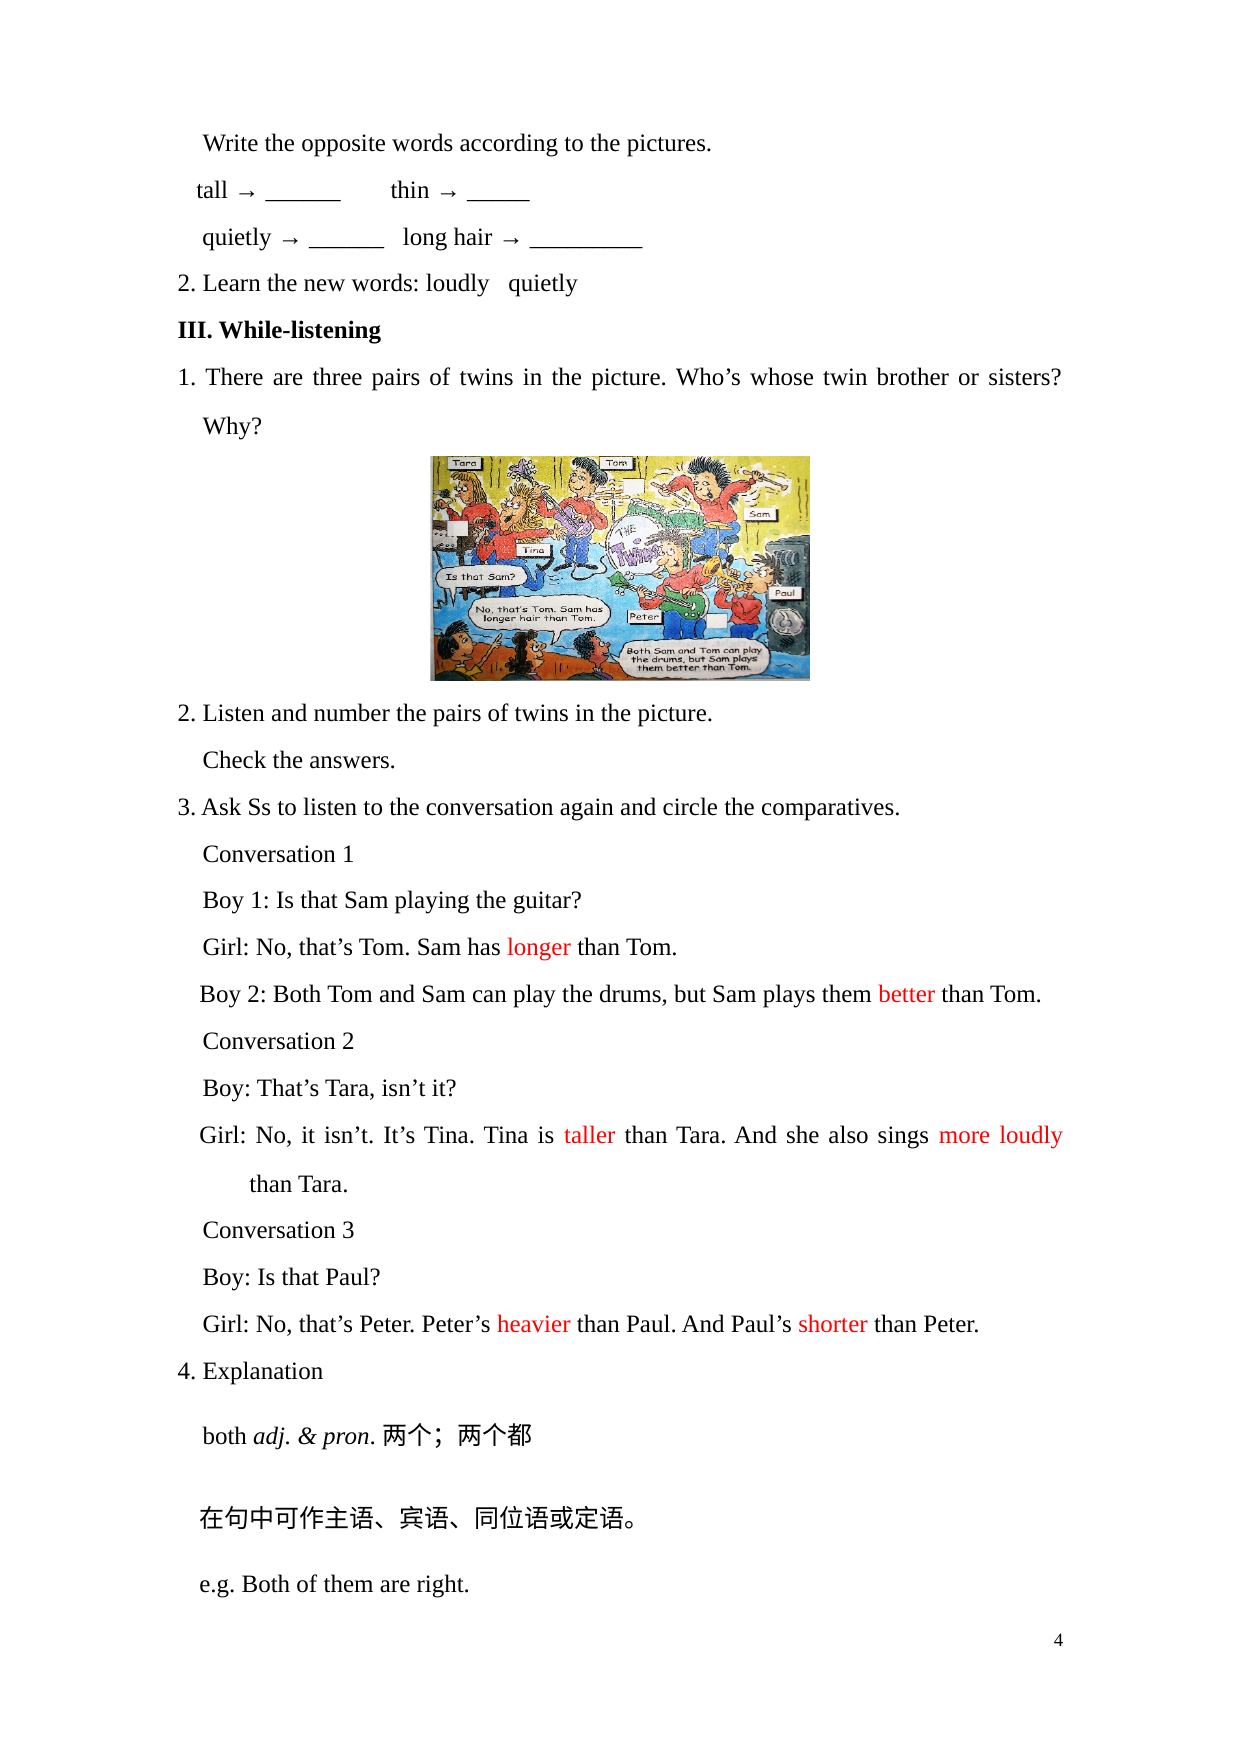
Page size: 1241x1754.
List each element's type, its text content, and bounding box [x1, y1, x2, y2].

text 在句中可作主语、宾语、同位语或定语。 [199, 1484, 1063, 1549]
picture [430, 456, 810, 681]
text Check the answers. [177, 743, 1063, 776]
text both adj. & pron. 两个；两个都 [177, 1401, 1063, 1466]
text tall → ______ thin → _____ [177, 173, 1063, 205]
text 4. Explanation [177, 1354, 1063, 1387]
text Girl: No, that’s Peter. Peter’s heavier than Paul. And Paul’s shorter than Peter. [177, 1307, 1063, 1340]
text Conversation 1 [177, 837, 1063, 869]
text Girl: No, it isn’t. It’s Tina. Tina is taller than Tara. And she also sings more loudly than Tara. [199, 1118, 1063, 1199]
text Girl: No, that’s Tom. Sam has longer than Tom. [177, 931, 1063, 963]
text 3. Ask Ss to listen to the conversation again and circle the comparatives. [177, 790, 1063, 822]
text Boy: Is that Paul? [177, 1261, 1063, 1293]
text Conversation 3 [177, 1214, 1063, 1246]
text Boy: That’s Tara, isn’t it? [177, 1071, 1063, 1104]
text 1. There are three pairs of twins in the picture. Who’s whose twin brother or sisters? Why? [177, 360, 1063, 442]
text Write the opposite words according to the pictures. [177, 126, 1063, 158]
text Boy 1: Is that Sam playing the guitar? [177, 884, 1063, 916]
text Boy 2: Both Tom and Sam can play the drums, but Sam plays them better than Tom. [199, 977, 1063, 1010]
text 2. Learn the new words: loudly quietly [177, 267, 1063, 299]
text 2. Listen and number the pairs of twins in the picture. [177, 696, 1063, 729]
text Conversation 2 [177, 1024, 1063, 1057]
text III. While-listening [177, 313, 1063, 346]
text quietly → ______ long hair → _________ [177, 220, 1063, 252]
text e.g. Both of them are right. [199, 1567, 1063, 1600]
